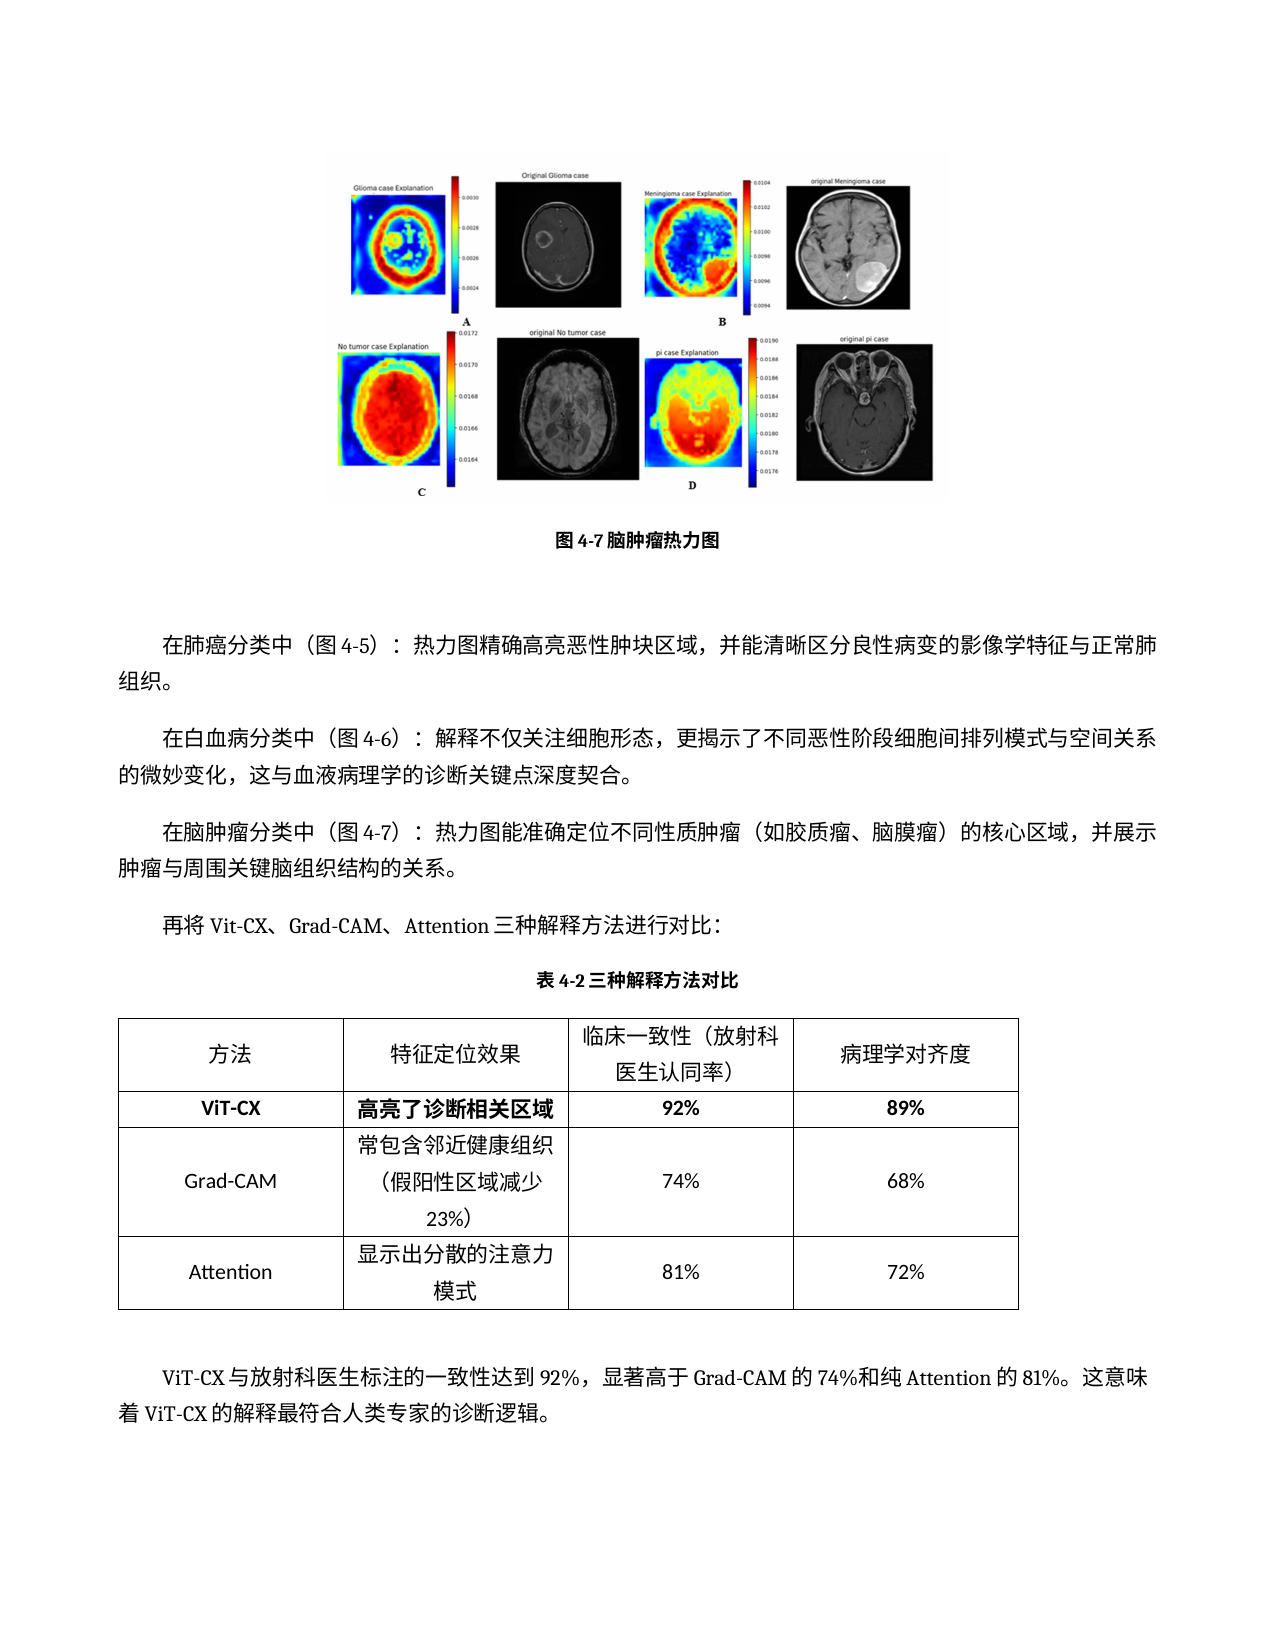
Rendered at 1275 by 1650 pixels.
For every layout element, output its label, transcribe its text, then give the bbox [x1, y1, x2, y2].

table_cell 68% [794, 1128, 1018, 1236]
table_cell 常包含邻近健康组织（假阳性区域减少23%） [344, 1128, 568, 1236]
table_cell 显示出分散的注意力模式 [344, 1237, 568, 1309]
text 在白血病分类中（图4-6）：解释不仅关注细胞形态，更揭示了不同恶性阶段细胞间排列模式与空间关系的微妙变化，这与血液病理学的诊断关键点深度契合。 [118, 721, 1168, 789]
text 在肺癌分类中（图4-5）：热力图精确高亮恶性肿块区域，并能清晰区分良性病变的影像学特征与正常肺组织。 [118, 628, 1168, 696]
table_header 临床一致性（放射科医生认同率） [569, 1019, 793, 1091]
text ViT-CX与放射科医生标注的一致性达到 92%，显著高于Grad-CAM的74%和纯Attention的 81%。这意味着ViT-CX的解释最符合人类专家的诊断逻辑。 [118, 1360, 1157, 1428]
table_cell Attention [119, 1237, 343, 1309]
table_cell 72% [794, 1237, 1018, 1309]
table_cell ViT-CX [119, 1092, 343, 1127]
table_cell 81% [569, 1237, 793, 1309]
table_cell 92% [569, 1092, 793, 1127]
table_cell Grad-CAM [119, 1128, 343, 1236]
text 表4-2 三种解释方法对比 [118, 966, 1157, 993]
table_header 特征定位效果 [344, 1019, 568, 1091]
table_cell 89% [794, 1092, 1018, 1127]
picture [325, 150, 950, 502]
text 在脑肿瘤分类中（图4-7）：热力图能准确定位不同性质肿瘤（如胶质瘤、脑膜瘤）的核心区域，并展示肿瘤与周围关键脑组织结构的关系。 [118, 815, 1168, 883]
text 图4-7 脑肿瘤热力图 [118, 526, 1157, 553]
table_header 方法 [119, 1019, 343, 1091]
table_cell 74% [569, 1128, 793, 1236]
text 再将Vit-CX、Grad-CAM、Attention三种解释方法进行对比： [118, 908, 1157, 940]
table_header 病理学对齐度 [794, 1019, 1018, 1091]
table_cell 高亮了诊断相关区域 [344, 1092, 568, 1127]
